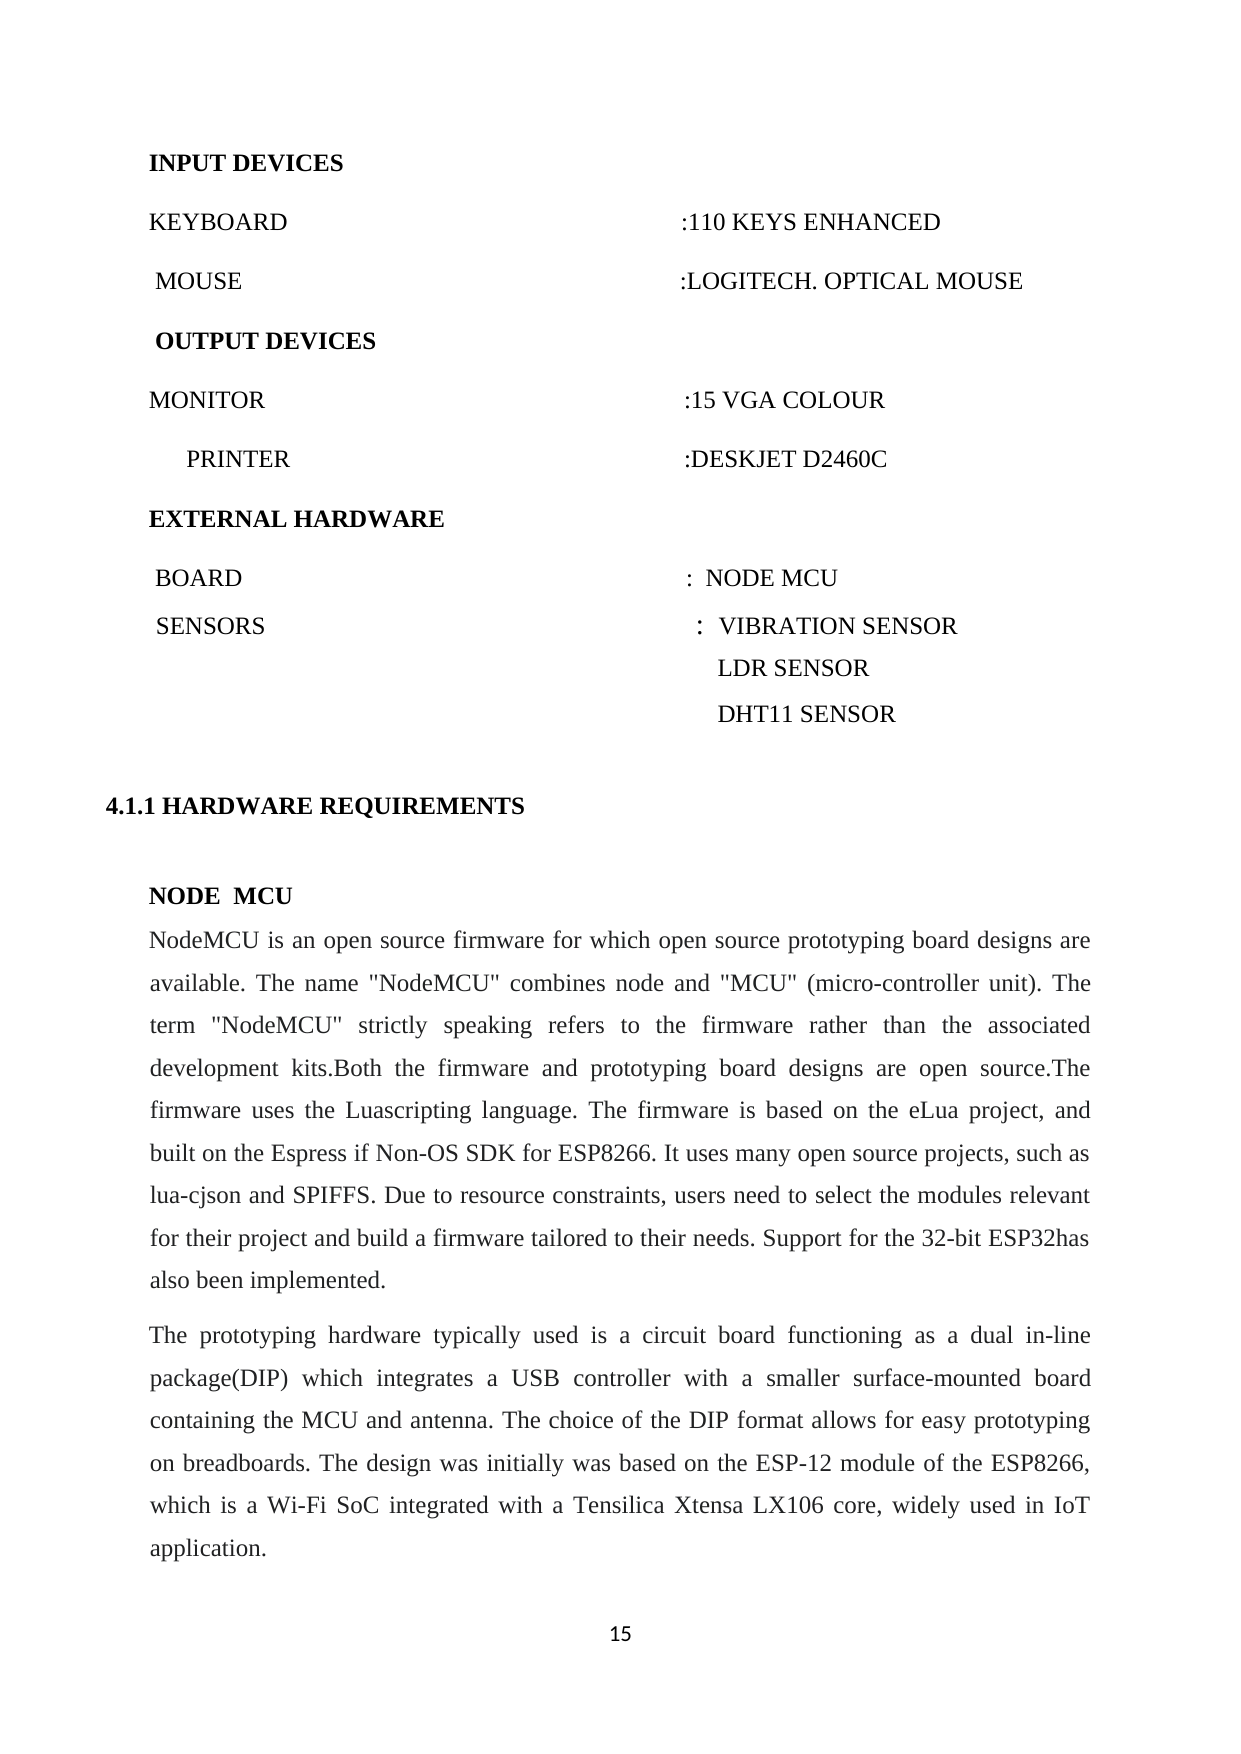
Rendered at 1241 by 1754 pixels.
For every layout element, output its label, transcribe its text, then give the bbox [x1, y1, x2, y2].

text DHT11 SENSOR [148, 699, 1181, 728]
text PRINTER :DESKJET D2460C [148, 444, 1181, 473]
text MONITOR :15 VGA COLOUR [148, 385, 1181, 414]
subtitle NODE MCU [148, 881, 1240, 909]
subtitle EXTERNAL HARDWARE [148, 504, 1240, 533]
text 4.1.1 HARDWARE REQUIREMENTS [106, 791, 1240, 819]
text BOARD : NODE MCU [148, 563, 846, 592]
subtitle INPUT DEVICES [148, 148, 1240, 176]
text LDR SENSOR [148, 653, 1181, 682]
subtitle OUTPUT DEVICES [148, 326, 1240, 354]
text KEYBOARD :110 KEYS ENHANCED [148, 207, 1181, 236]
text NodeMCU is an open source firmware for which open source prototyping board designs are available. The name "NodeMCU" combines node and "MCU" (micro-controller unit). The term "NodeMCU" strictly speaking refers to the firmware rather than the associated development kits.Both the firmware and prototyping board designs are open source.The firmware uses the Luascripting language. The firmware is based on the eLua project, and built on the Espress if Non-OS SDK for ESP8266. It uses many open source projects, such as lua-cjson and SPIFFS. Due to resource constraints, users need to select the modules relevant for their project and build a firmware tailored to their needs. Support for the 32-bit ESP32has also been implemented. [148, 926, 1092, 1294]
text MOUSE :LOGITECH. OPTICAL MOUSE [148, 266, 1181, 295]
text The prototyping hardware typically used is a circuit board functioning as a dual in-line package(DIP) which integrates a USB controller with a smaller surface-mounted board containing the MCU and antenna. The choice of the DIP format allows for easy prototyping on breadboards. The design was initially was based on the ESP-12 module of the ESP8266, which is a Wi-Fi SoC integrated with a Tensilica Xtensa LX106 core, widely used in IoT application. [148, 1321, 1092, 1562]
text SENSORS : VIBRATION SENSOR [106, 607, 1181, 641]
